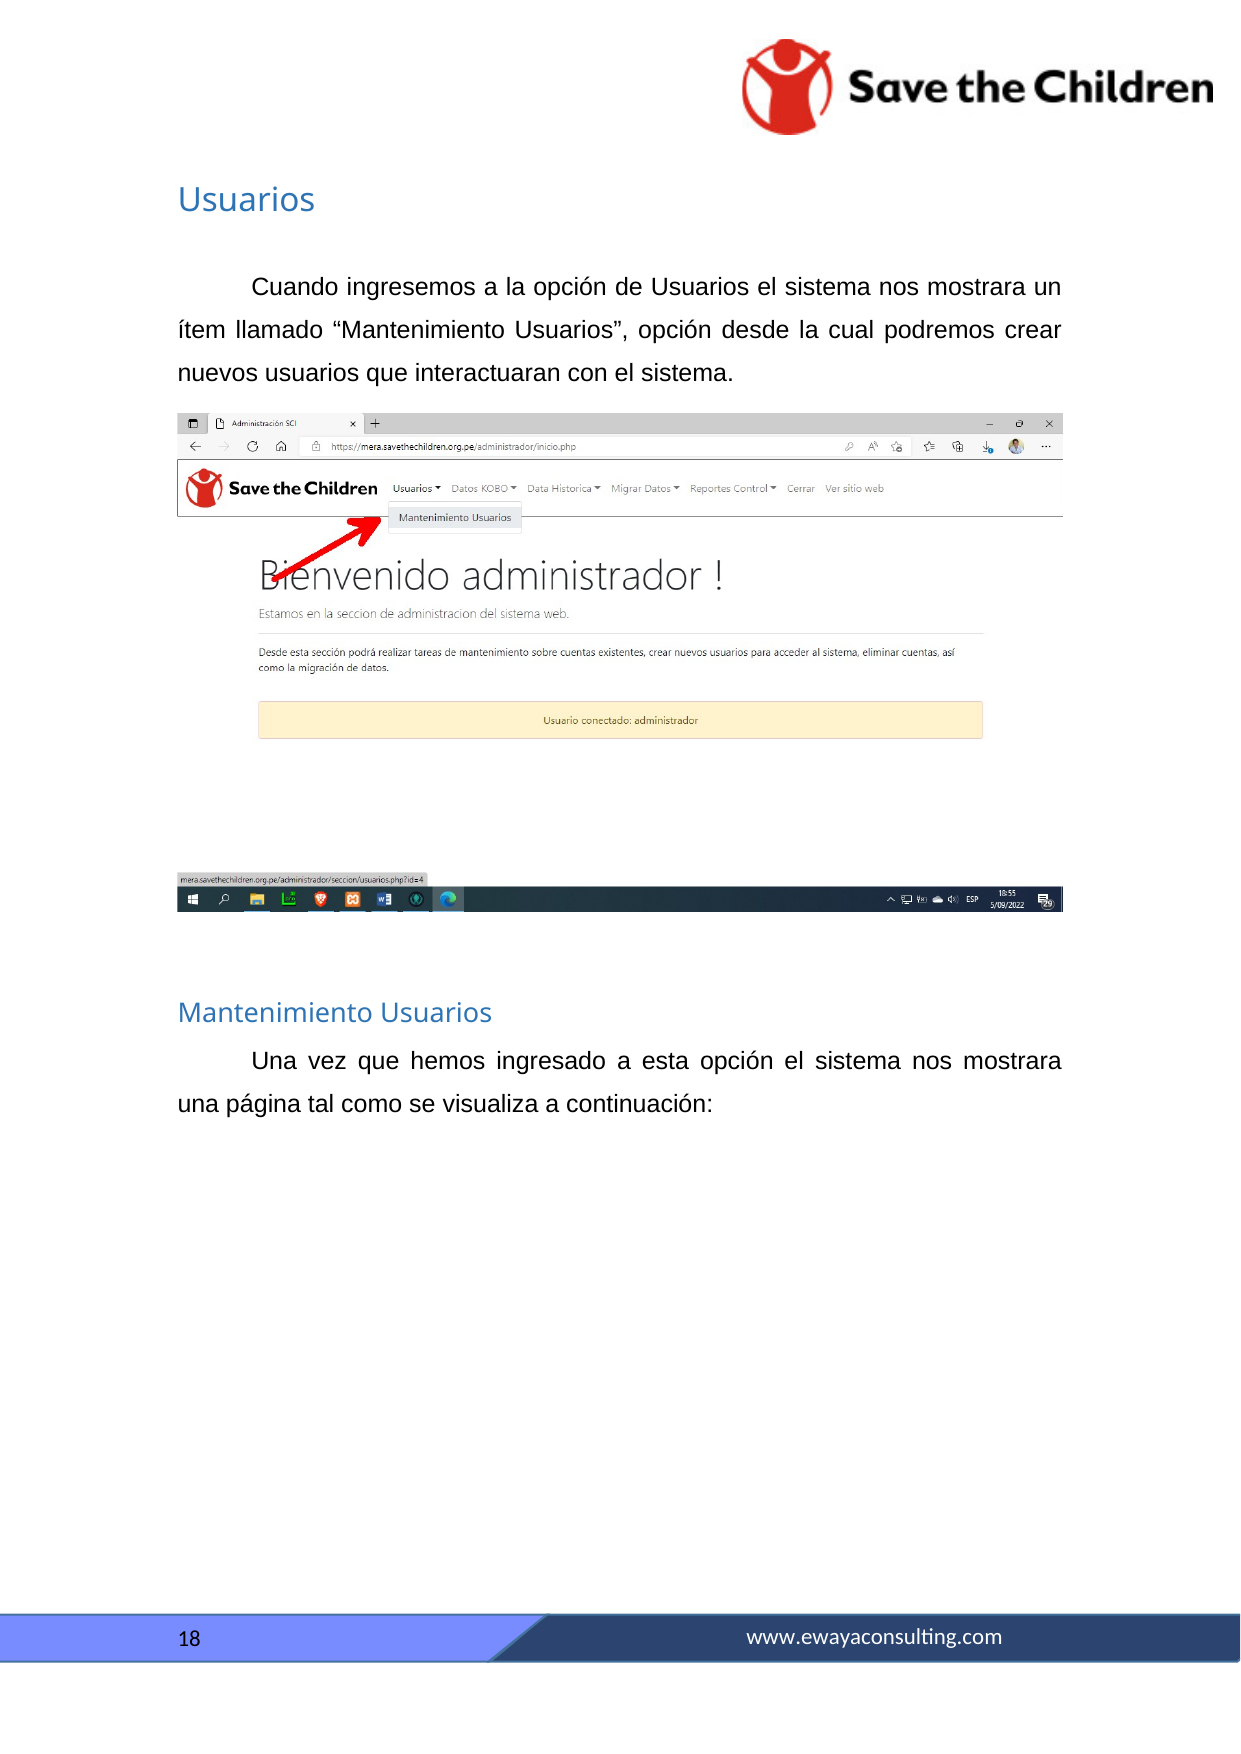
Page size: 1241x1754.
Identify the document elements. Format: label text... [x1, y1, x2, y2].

picture [177, 413, 1063, 912]
text Cuando ingresemos a la opción de Usuarios el sistema nos mostrara un ítem llamado “Mantenimiento Usuarios”, opción desde la cual podremos crear nuevos usuarios que interactuaran con el sistema. [177, 271, 1063, 386]
subtitle Mantenimiento Usuarios [177, 993, 1063, 1030]
subtitle Usuarios [177, 176, 1063, 221]
picture [742, 39, 1213, 135]
text Una vez que hemos ingresado a esta opción el sistema nos mostrara una página tal como se visualiza a continuación: [177, 1046, 1063, 1118]
